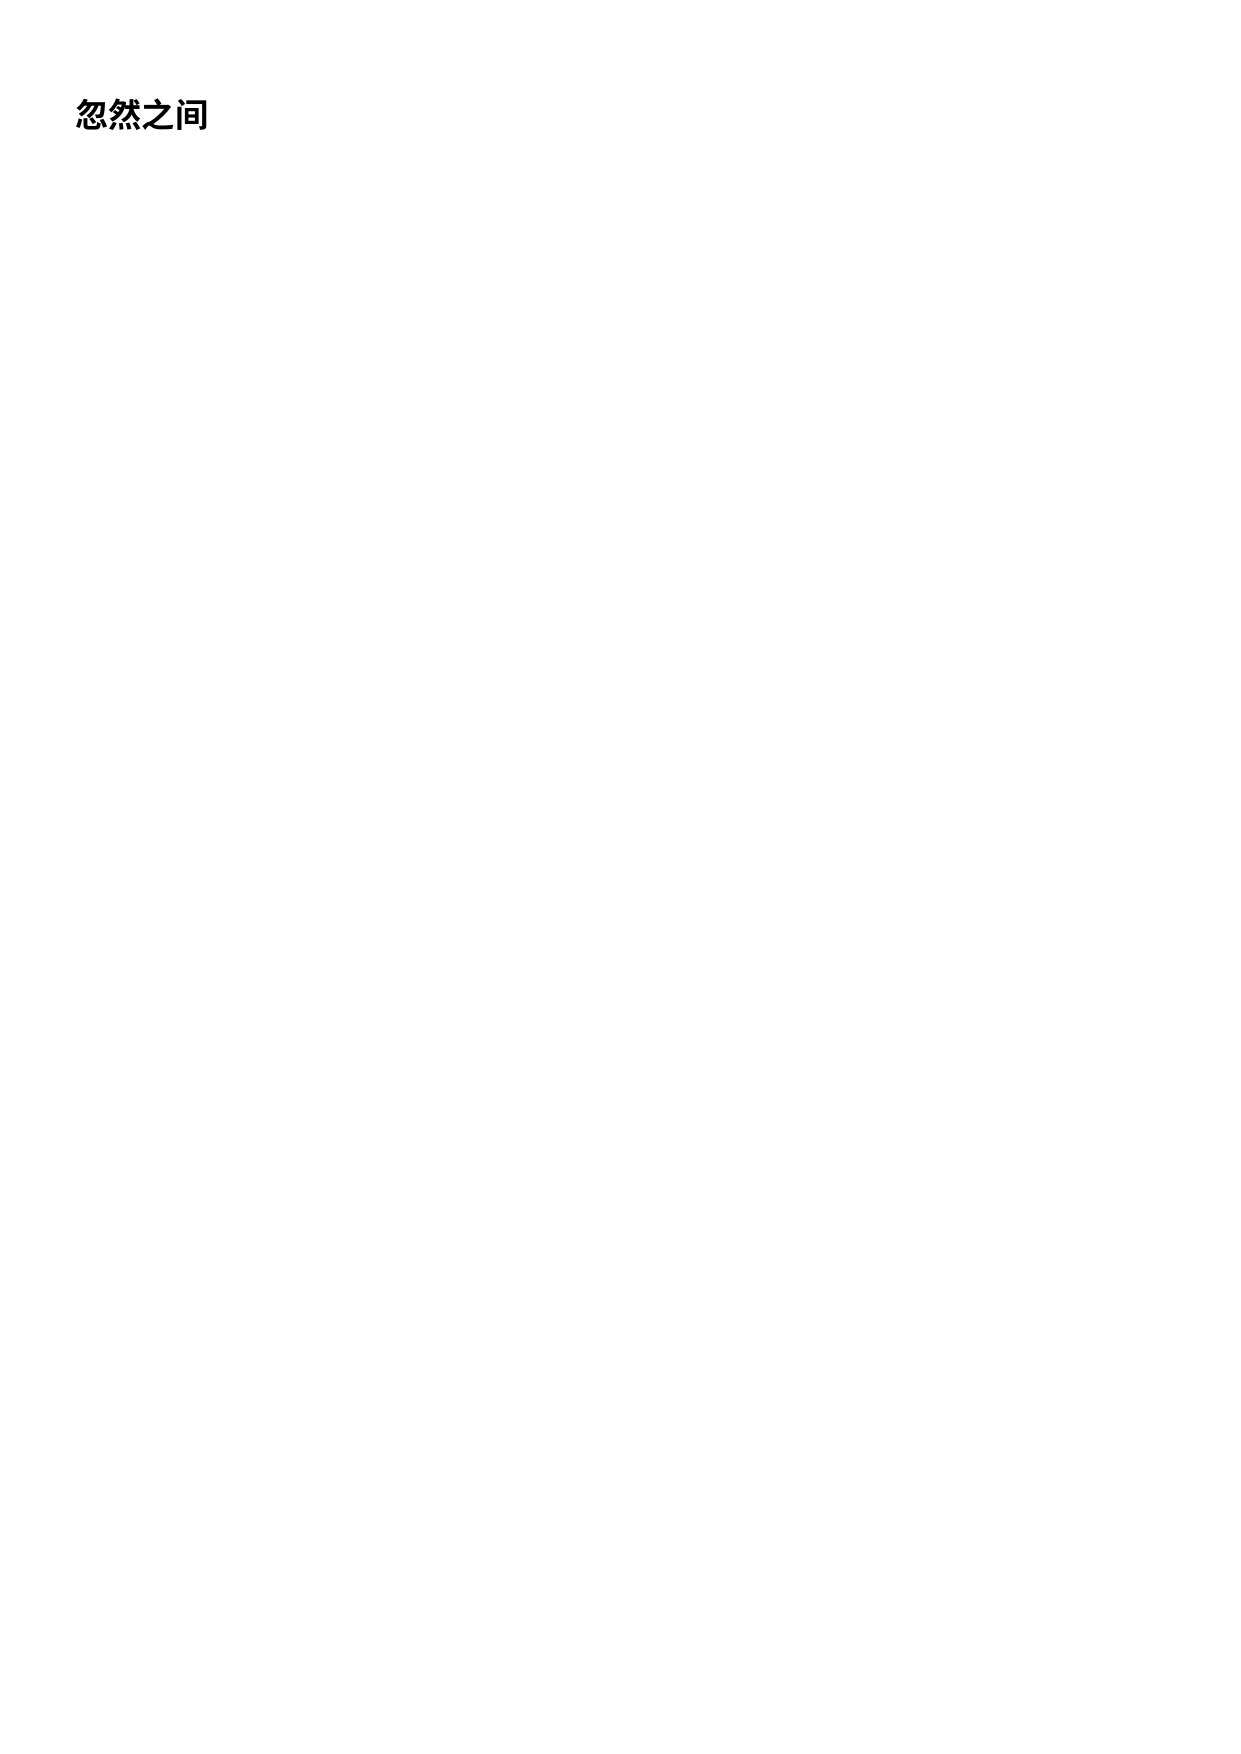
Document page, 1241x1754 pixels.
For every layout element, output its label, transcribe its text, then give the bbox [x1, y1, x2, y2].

subtitle 忽然之间 [75, 79, 1165, 147]
